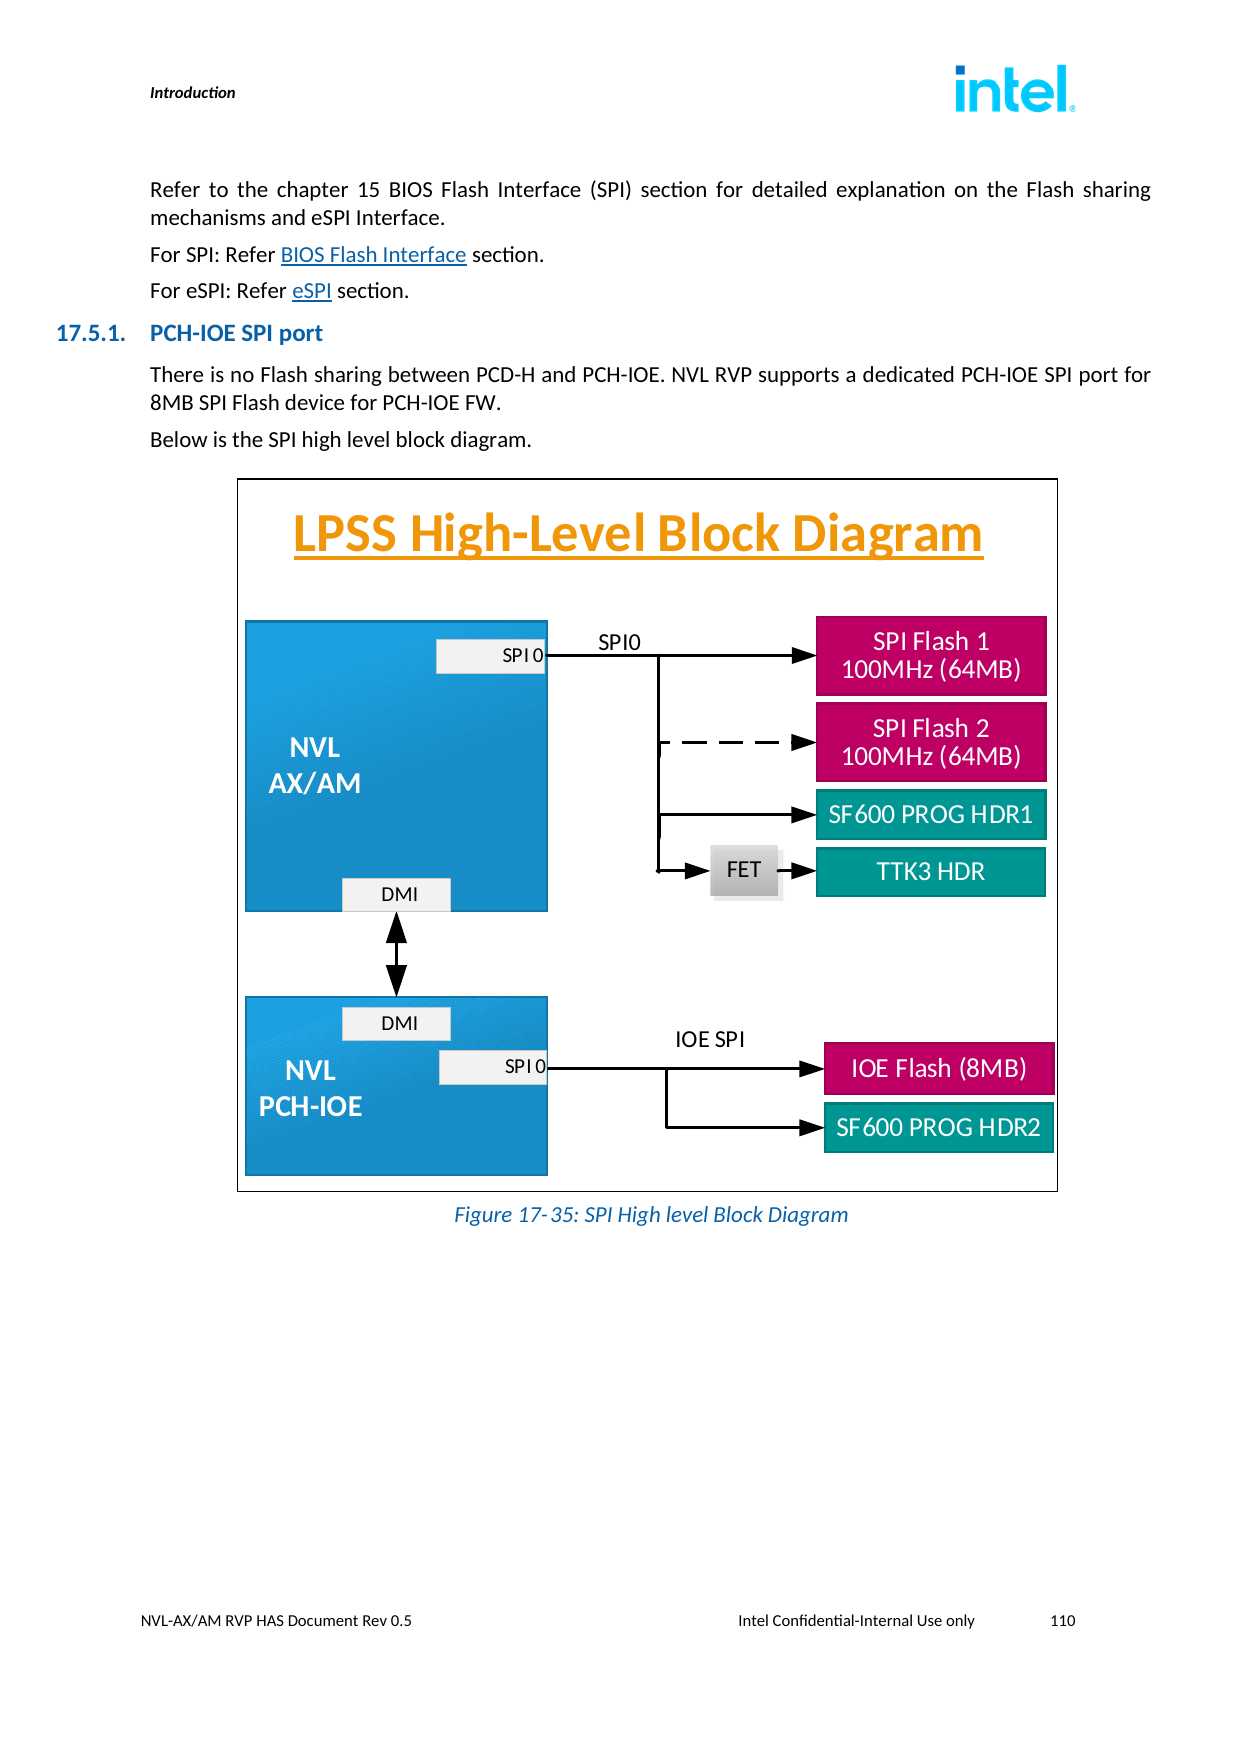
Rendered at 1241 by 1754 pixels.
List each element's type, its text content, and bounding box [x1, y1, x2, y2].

text Below is the SPI high level block diagram. [150, 425, 1153, 453]
subtitle PCH-IOE SPI port [56, 317, 1153, 348]
text There is no Flash sharing between PCD-H and PCH-IOE. NVL RVP supports a dedicated PCH-IOE SPI port for 8MB SPI Flash device for PCH-IOE FW. [150, 361, 1153, 417]
text For SPI: Refer BIOS Flash Interface section. [150, 240, 1153, 268]
picture [955, 62, 1076, 114]
text Refer to the chapter 15 BIOS Flash Interface (SPI) section for detailed explanation on the Flash sharing mechanisms and eSPI Interface. [150, 176, 1153, 232]
text For eSPI: Refer eSPI section. [150, 276, 1153, 304]
